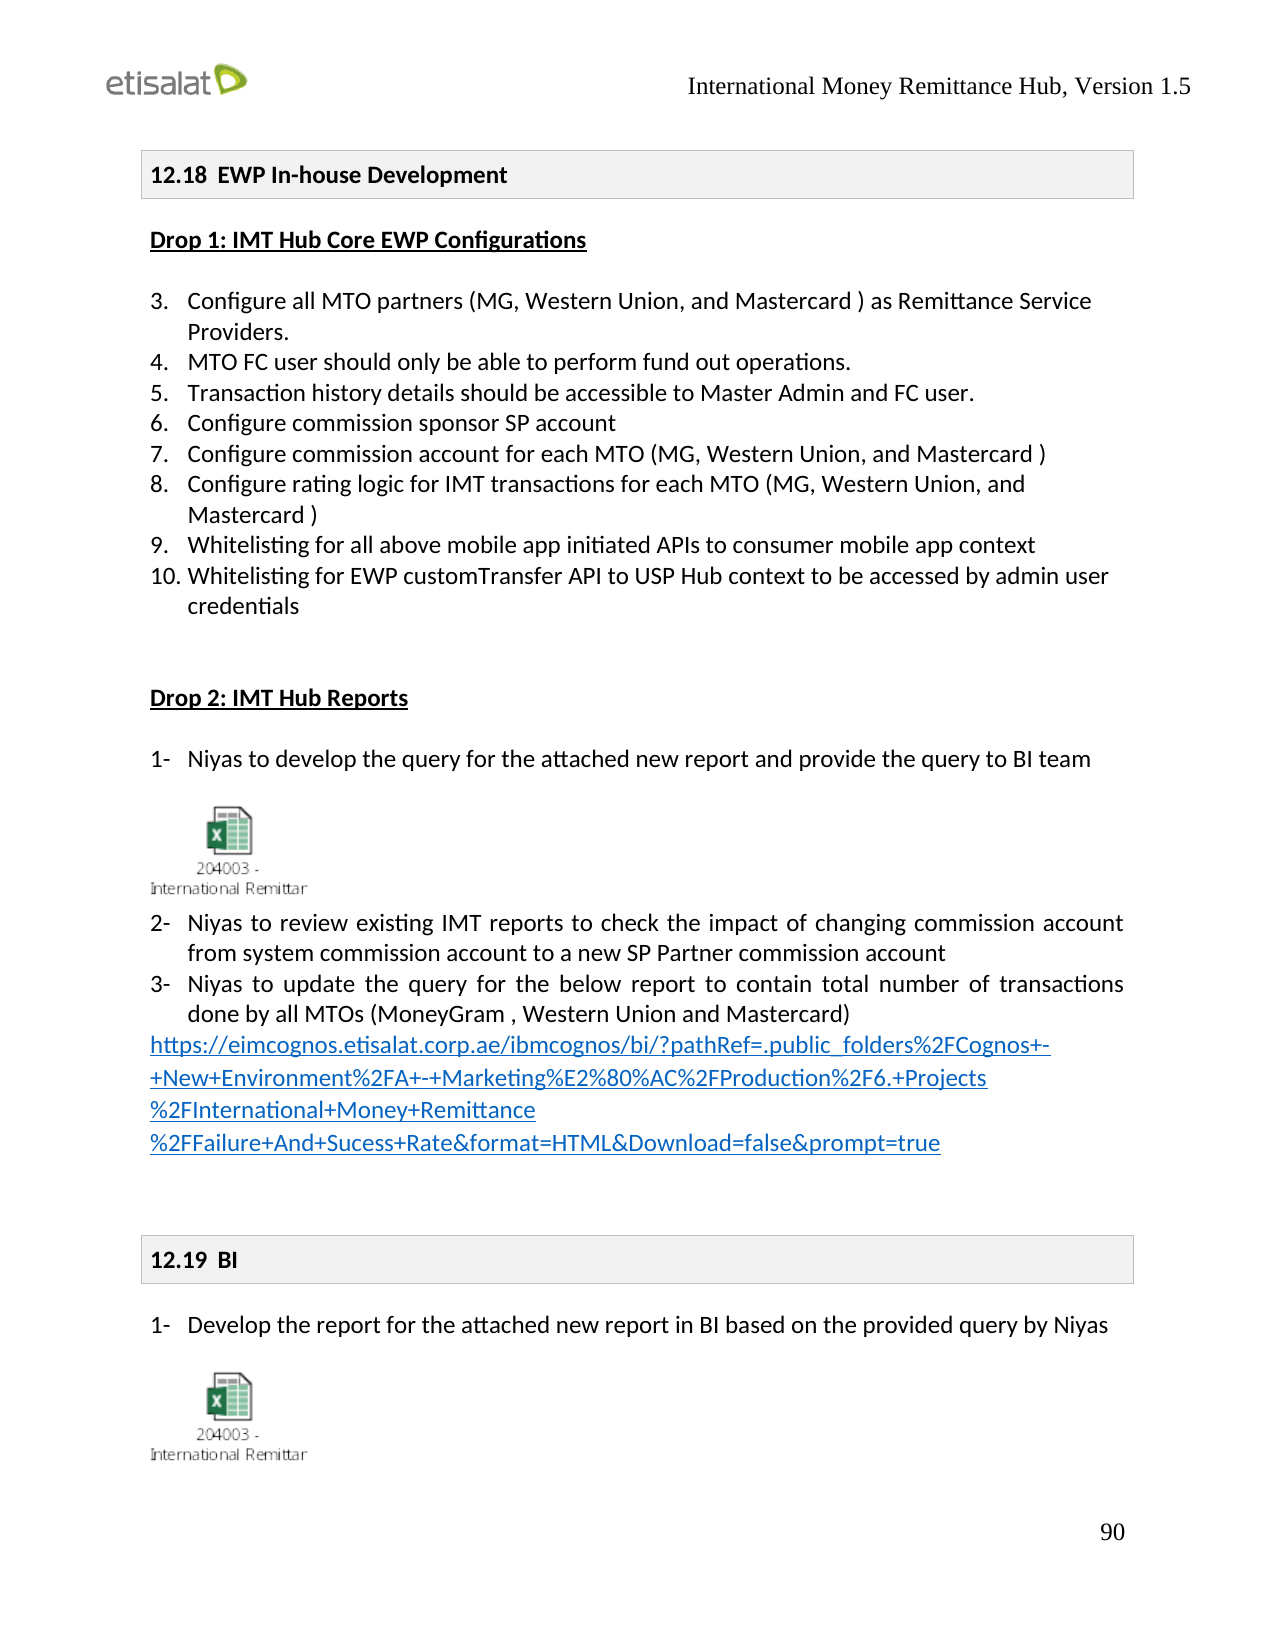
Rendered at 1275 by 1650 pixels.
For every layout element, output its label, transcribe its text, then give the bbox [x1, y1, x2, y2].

list Niyas to review existing IMT reports to check the impact of changing commission account from system commission account to a new SP Partner commission account [150, 907, 1125, 968]
subtitle BI [142, 1236, 1133, 1283]
text Drop 1: IMT Hub Core EWP Configurations [150, 224, 1125, 255]
subtitle EWP In-house Development [142, 151, 1133, 198]
list Configure rating logic for IMT transactions for each MTO (MG, Western Union, and Mastercard ) [150, 468, 1125, 529]
list Configure commission sponsor SP account [150, 407, 1125, 438]
list Configure all MTO partners (MG, Western Union, and Mastercard ) as Remittance Service Providers. [150, 285, 1125, 346]
text Drop 2: IMT Hub Reports [150, 682, 1125, 713]
list MTO FC user should only be able to perform fund out operations. [150, 346, 1125, 377]
list Configure commission account for each MTO (MG, Western Union, and Mastercard ) [150, 438, 1125, 468]
list Niyas to update the query for the below report to contain total number of transactions done by all MTOs (MoneyGram , Western Union and Mastercard) [150, 968, 1125, 1029]
picture [97, 58, 251, 100]
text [150, 1029, 1125, 1158]
list Develop the report for the attached new report in BI based on the provided query by Niyas [150, 1309, 1125, 1340]
list Niyas to develop the query for the attached new report and provide the query to BI team [150, 743, 1125, 774]
list Whitelisting for all above mobile app initiated APIs to consumer mobile app context [150, 529, 1125, 560]
list Whitelisting for EWP customTransfer API to USP Hub context to be accessed by admin user credentials [150, 560, 1125, 621]
list Transaction history details should be accessible to Master Admin and FC user. [150, 377, 1125, 407]
